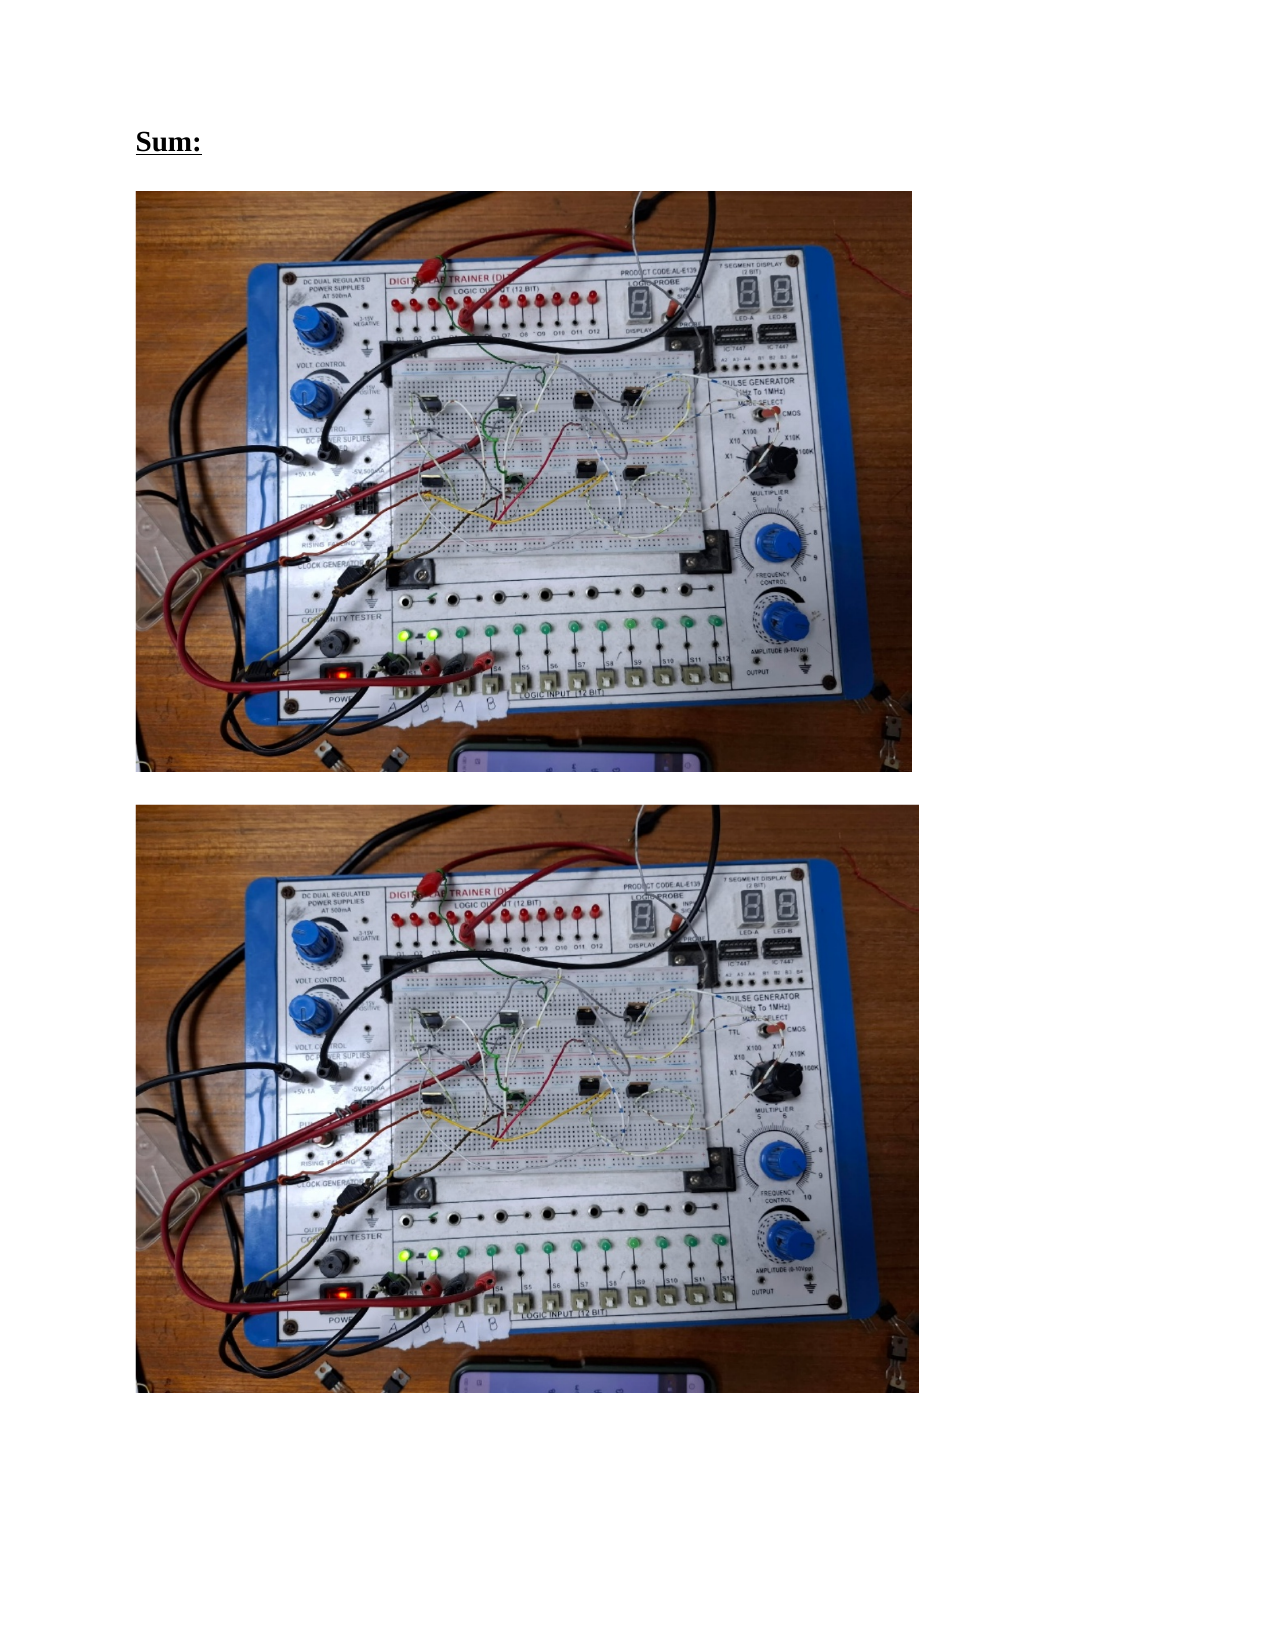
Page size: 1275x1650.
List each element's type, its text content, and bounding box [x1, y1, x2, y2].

picture [137, 191, 911, 772]
picture [137, 805, 918, 1393]
text Sum: [135, 124, 1164, 158]
